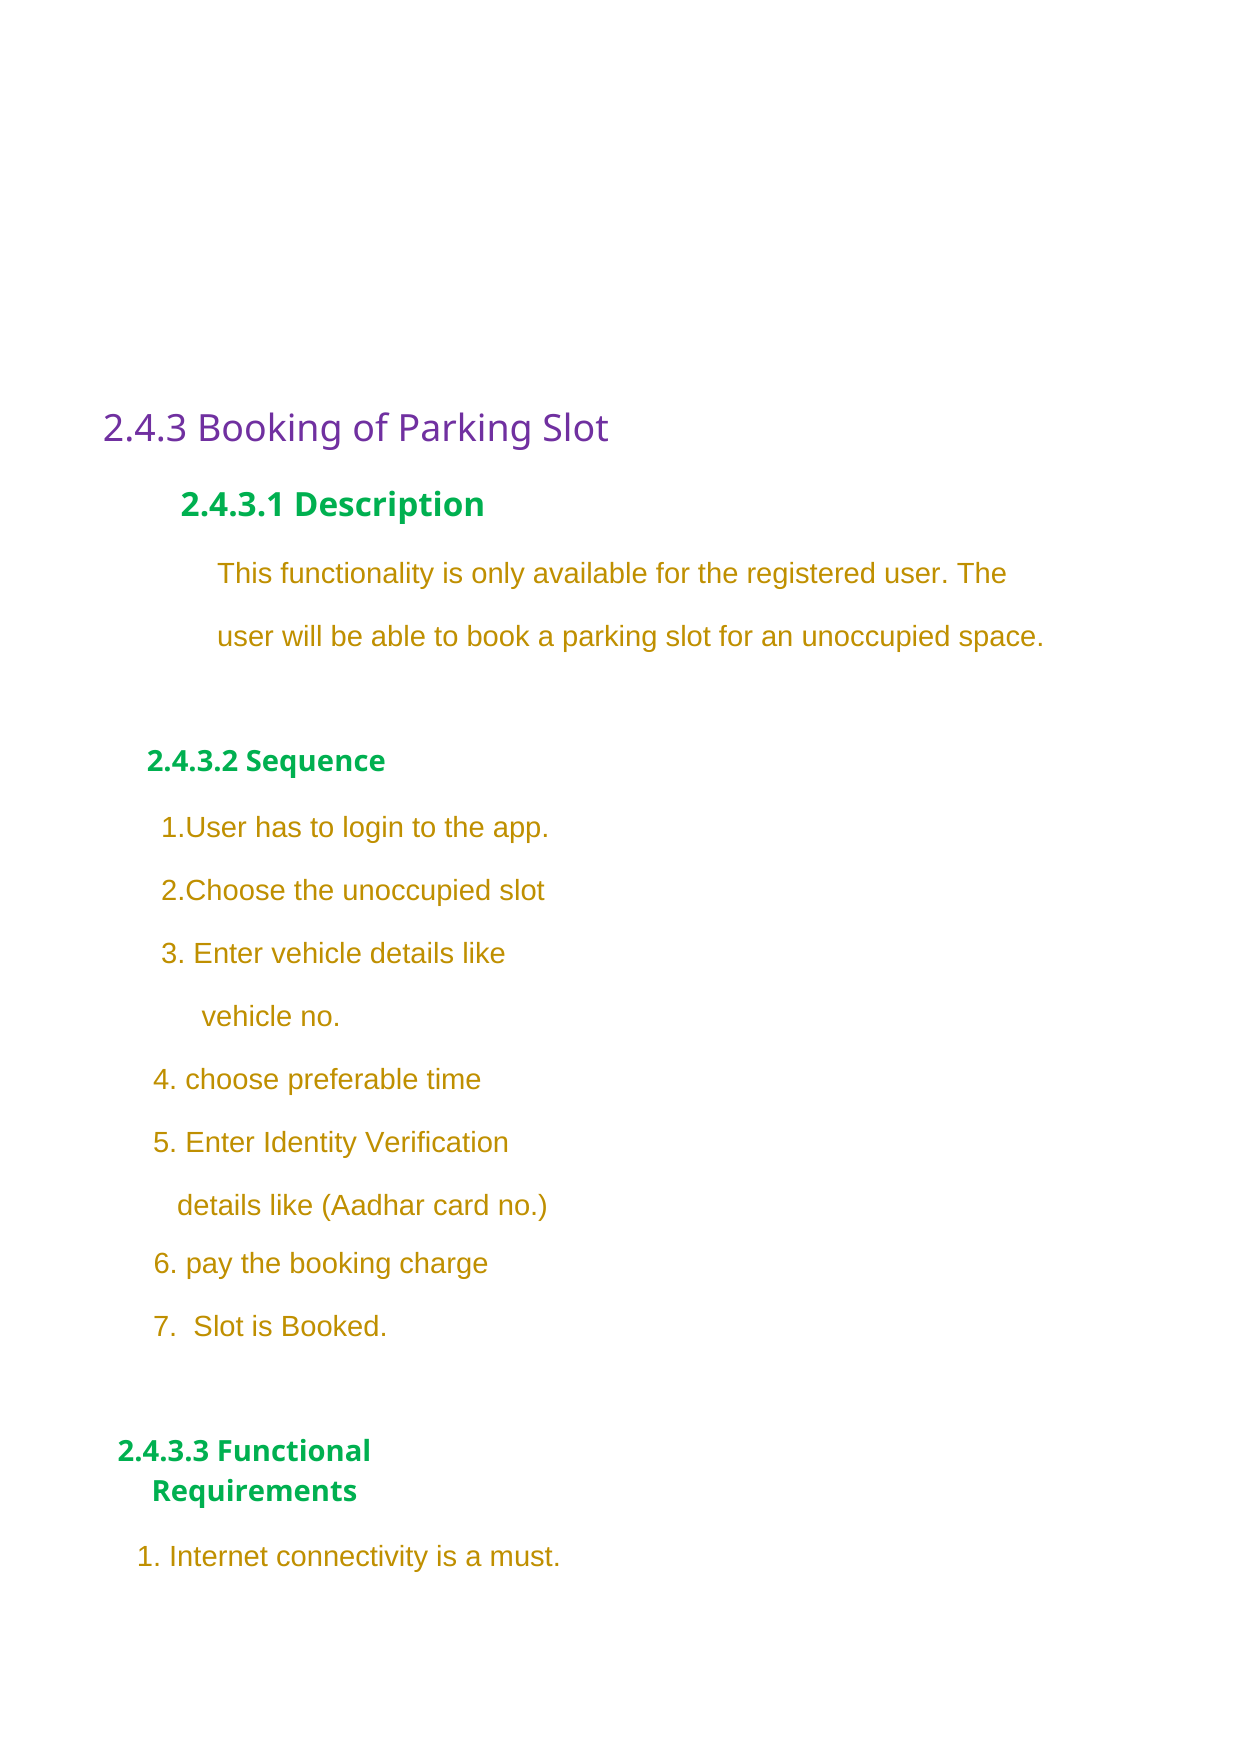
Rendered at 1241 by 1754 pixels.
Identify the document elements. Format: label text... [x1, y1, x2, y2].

text 1.User has to login to the app. [39, 809, 566, 843]
text details like (Aadhar card no.) [39, 1188, 566, 1221]
text 2.Choose the unoccupied slot [39, 873, 566, 906]
text This functionality is only available for the registered user. The [79, 556, 1067, 590]
text 2.4.3.2 Sequence [79, 740, 1067, 780]
text 2.4.3 Booking of Parking Slot [103, 401, 1240, 452]
text 1. Internet connectivity is a must. [39, 1539, 566, 1573]
text 6. pay the booking charge [32, 1246, 566, 1280]
text 2.4.3.1 Description [103, 481, 1240, 527]
text vehicle no. [39, 999, 566, 1032]
text 2.4.3.3 Functional Requirements [39, 1431, 566, 1510]
text 4. choose preferable time [39, 1062, 566, 1095]
text 7. Slot is Booked. [39, 1309, 566, 1343]
text user will be able to book a parking slot for an unoccupied space. [79, 619, 1067, 653]
text 5. Enter Identity Verification [39, 1125, 566, 1158]
text 3. Enter vehicle details like [39, 936, 566, 969]
